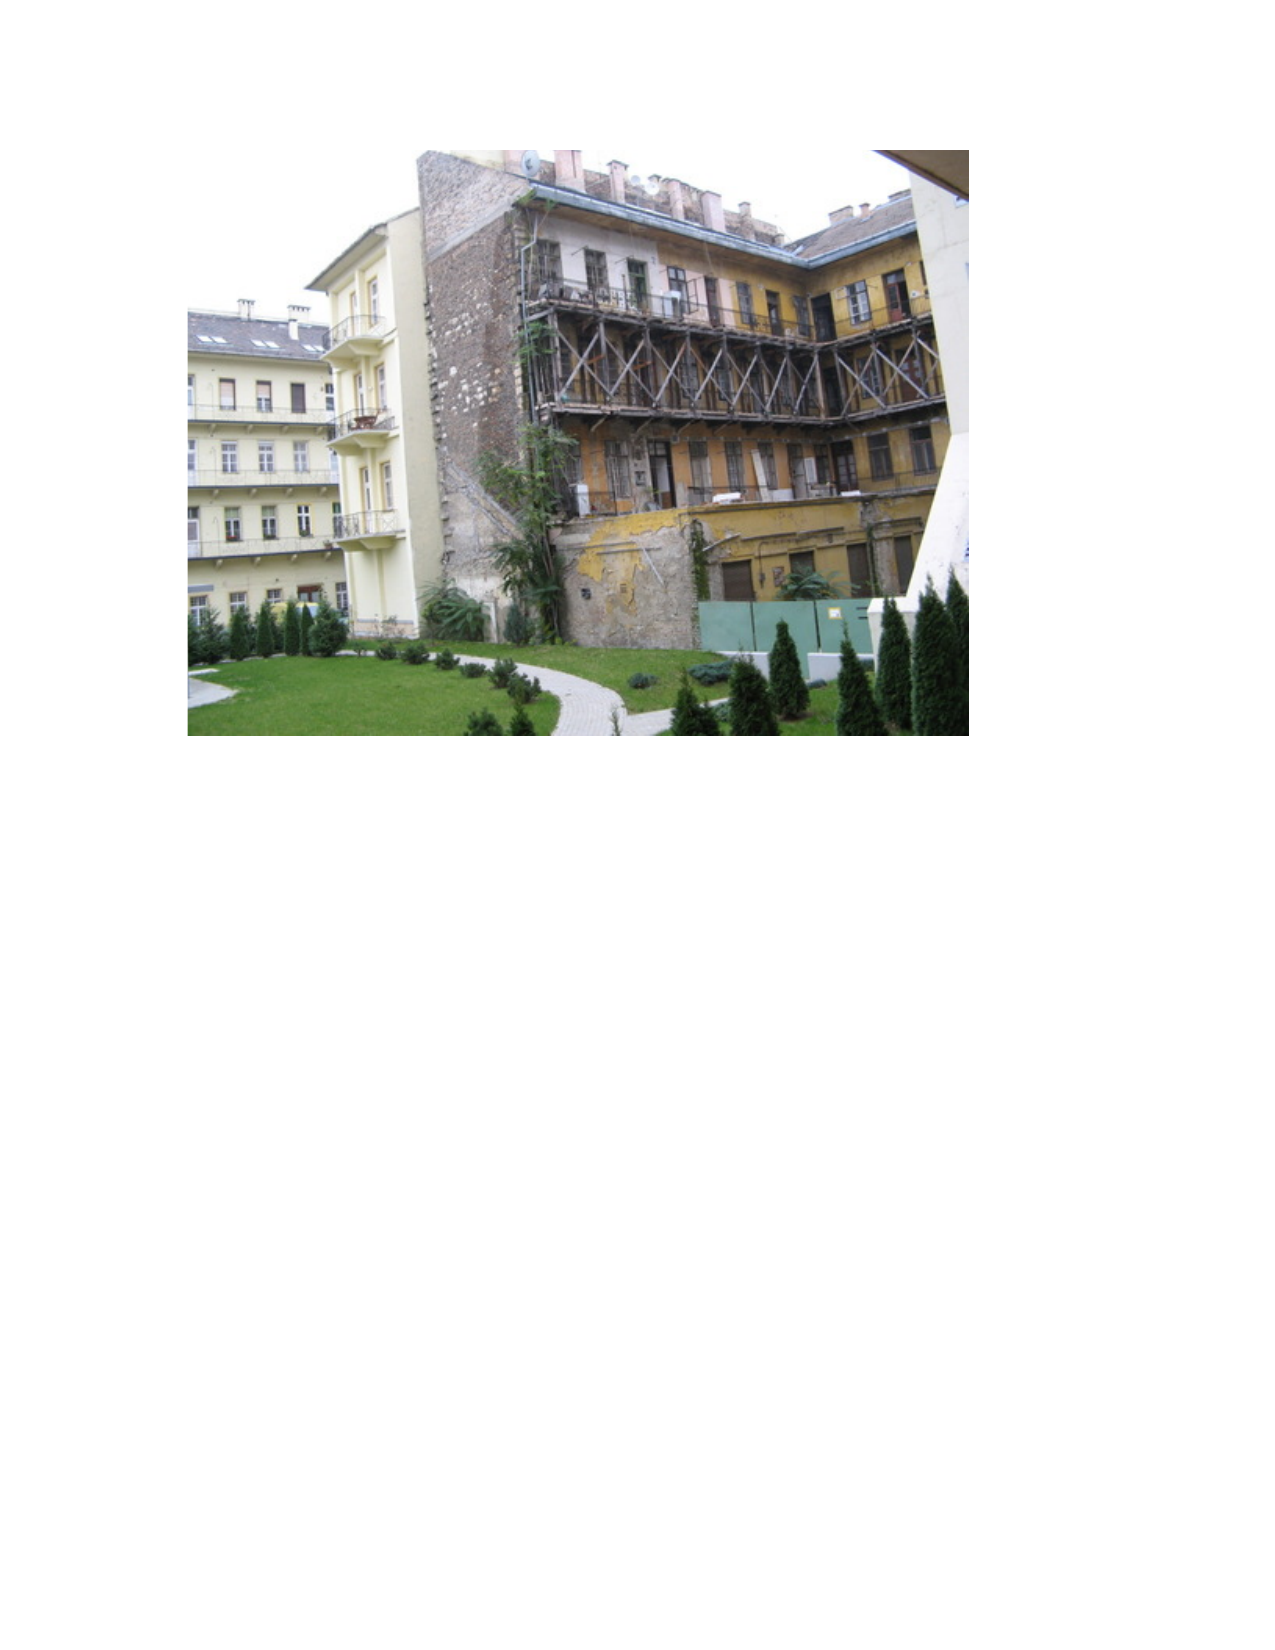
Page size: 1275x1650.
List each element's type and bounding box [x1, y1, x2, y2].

picture [187, 150, 969, 736]
